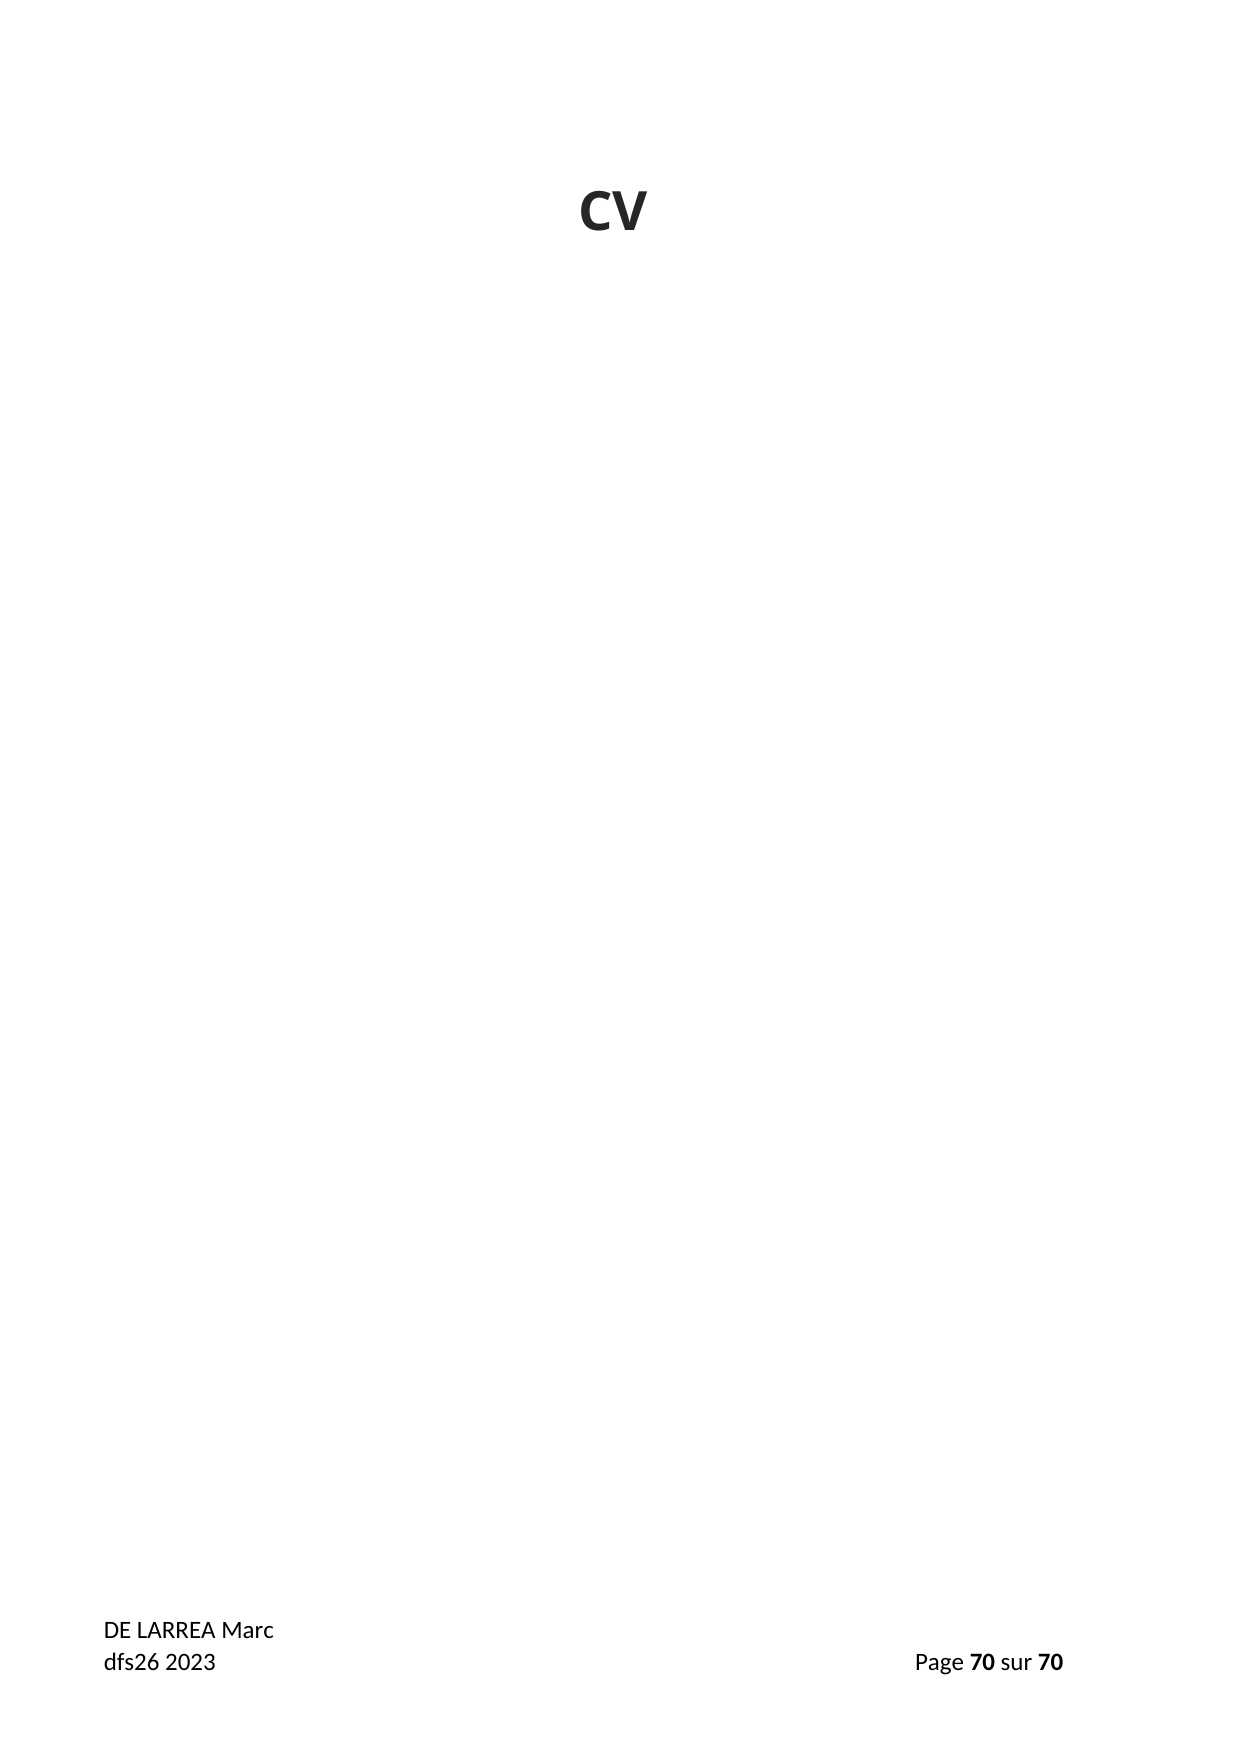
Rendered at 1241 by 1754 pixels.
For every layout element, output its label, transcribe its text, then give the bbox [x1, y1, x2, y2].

subtitle CV [103, 173, 1122, 246]
